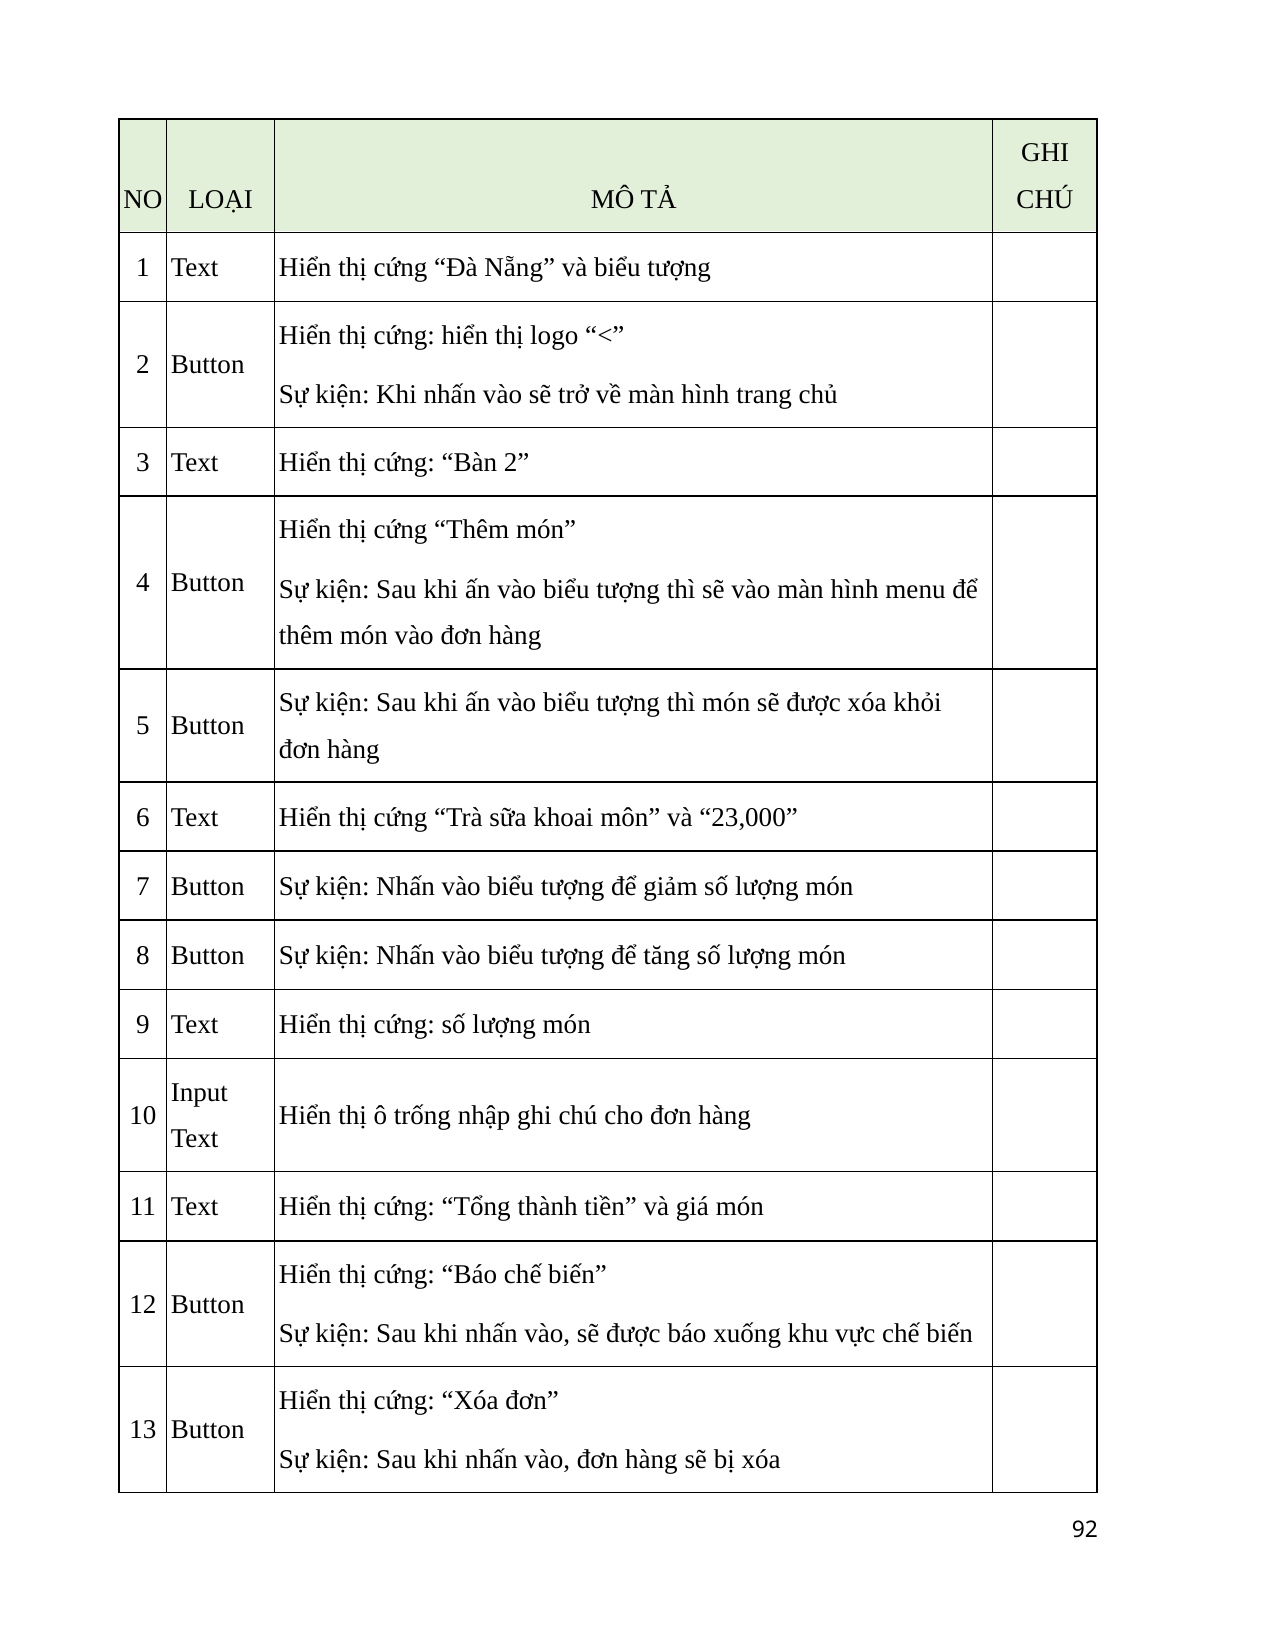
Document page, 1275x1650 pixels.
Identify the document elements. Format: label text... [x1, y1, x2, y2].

table_cell 5 [120, 670, 166, 781]
table_cell Hiển thị cứng: “Xóa đơn” Sự kiện: Sau khi nhấn vào, đơn hàng sẽ bị xóa [275, 1367, 992, 1492]
table_cell 13 [120, 1367, 166, 1492]
table_cell [993, 1367, 1096, 1492]
table_cell Button [167, 302, 274, 426]
table_cell Button [167, 670, 274, 781]
table_cell Text [167, 428, 274, 495]
table_cell Input Text [167, 1059, 274, 1171]
table_cell Text [167, 1172, 274, 1240]
table_cell Hiển thị cứng: “Bàn 2” [275, 428, 992, 495]
table_cell 7 [120, 852, 166, 919]
table_header NO [120, 120, 166, 231]
table_cell Sự kiện: Nhấn vào biểu tượng để giảm số lượng món [275, 852, 992, 919]
table_cell 10 [120, 1059, 166, 1171]
table_cell Hiển thị cứng “Thêm món” Sự kiện: Sau khi ấn vào biểu tượng thì sẽ vào màn hình menu để thêm món vào đơn hàng [275, 497, 992, 668]
table_cell Text [167, 783, 274, 850]
table_cell 1 [120, 233, 166, 301]
table_cell [993, 428, 1096, 495]
table_cell Button [167, 921, 274, 988]
table_cell 9 [120, 990, 166, 1057]
table_cell [993, 233, 1096, 301]
table_cell 4 [120, 497, 166, 668]
table_cell 6 [120, 783, 166, 850]
table_cell Hiển thị cứng “Trà sữa khoai môn” và “23,000” [275, 783, 992, 850]
table_cell Text [167, 990, 274, 1057]
table_cell Hiển thị cứng “Đà Nẵng” và biểu tượng [275, 233, 992, 301]
table_cell Button [167, 497, 274, 668]
table_cell [993, 1172, 1096, 1240]
table_cell [993, 497, 1096, 668]
table_header MÔ TẢ [275, 120, 992, 231]
table_cell Hiển thị cứng: “Báo chế biến” Sự kiện: Sau khi nhấn vào, sẽ được báo xuống khu vực chế biến [275, 1242, 992, 1366]
table_cell [993, 302, 1096, 426]
table_cell Hiển thị cứng: số lượng món [275, 990, 992, 1057]
table_cell [993, 670, 1096, 781]
table_cell [993, 1242, 1096, 1366]
table_cell 8 [120, 921, 166, 988]
table_cell 3 [120, 428, 166, 495]
table_cell Text [167, 233, 274, 301]
table_cell Button [167, 1367, 274, 1492]
table_cell [993, 990, 1096, 1057]
table_cell 12 [120, 1242, 166, 1366]
table_cell 2 [120, 302, 166, 426]
table_cell [993, 783, 1096, 850]
table_cell Button [167, 852, 274, 919]
table_cell 11 [120, 1172, 166, 1240]
table_cell Button [167, 1242, 274, 1366]
table_cell Hiển thị cứng: “Tổng thành tiền” và giá món [275, 1172, 992, 1240]
table_header GHI CHÚ [993, 120, 1096, 231]
table_cell Hiển thị cứng: hiển thị logo “<” Sự kiện: Khi nhấn vào sẽ trở về màn hình trang chủ [275, 302, 992, 426]
table_cell Sự kiện: Sau khi ấn vào biểu tượng thì món sẽ được xóa khỏi đơn hàng [275, 670, 992, 781]
table_cell Sự kiện: Nhấn vào biểu tượng để tăng số lượng món [275, 921, 992, 988]
table_cell Hiển thị ô trống nhập ghi chú cho đơn hàng [275, 1059, 992, 1171]
table_cell [993, 921, 1096, 988]
table_header LOẠI [167, 120, 274, 231]
table_cell [993, 1059, 1096, 1171]
table_cell [993, 852, 1096, 919]
